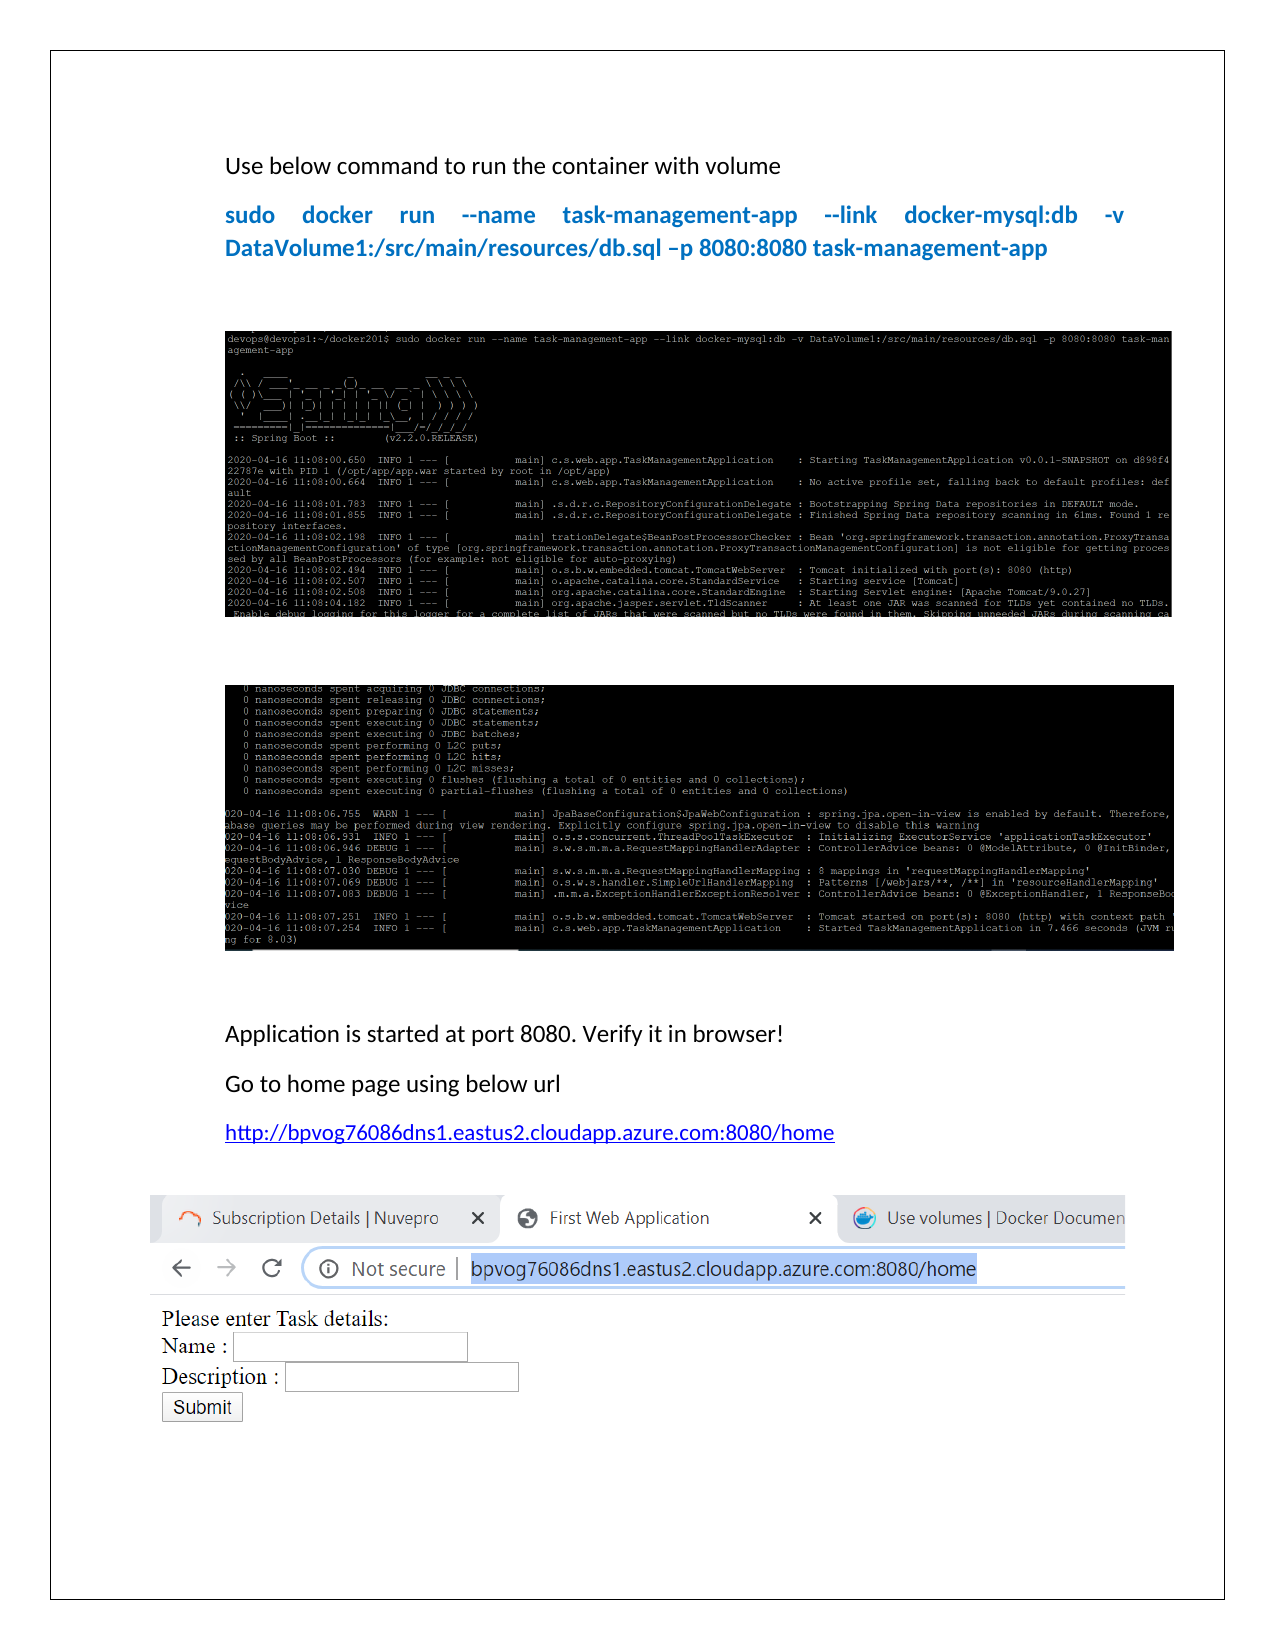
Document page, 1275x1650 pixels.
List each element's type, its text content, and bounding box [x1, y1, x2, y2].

text Use below command to run the container with volume [225, 150, 1125, 181]
picture [225, 685, 1174, 951]
text sudo docker run --name task-management-app --link docker-mysql:db -v DataVolume1:/src/main/resources/db.sql –p 8080:8080 task-management-app [225, 199, 1125, 263]
text http://bpvog76086dns1.eastus2.cloudapp.azure.com:8080/home [150, 1118, 1125, 1146]
text Go to home page using below url [150, 1068, 1125, 1099]
picture [150, 1195, 1125, 1488]
picture [225, 331, 1172, 617]
text Application is started at port 8080. Verify it in browser! [225, 1018, 1125, 1049]
